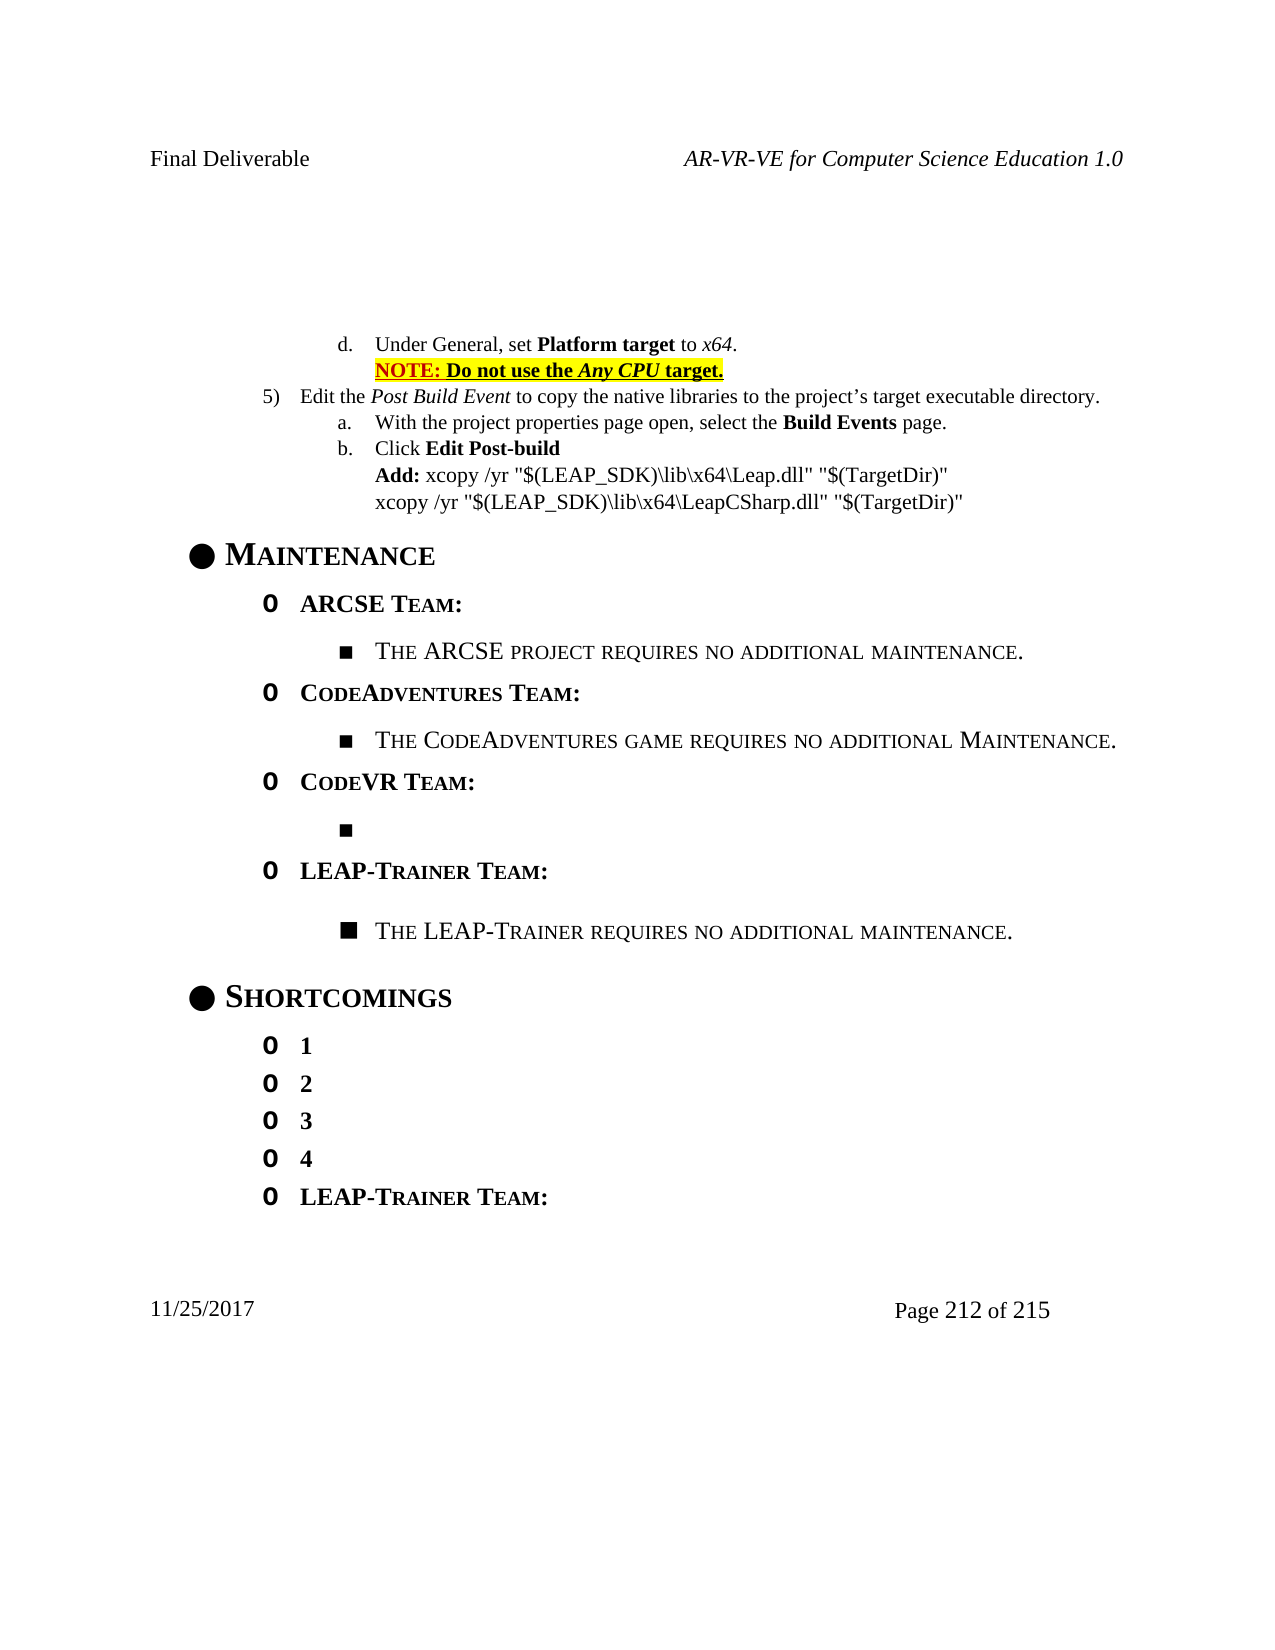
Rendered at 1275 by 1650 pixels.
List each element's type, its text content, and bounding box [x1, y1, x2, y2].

list Under General, set Platform target to x64. NOTE: Do not use the Any CPU target. [337, 332, 1125, 382]
list The CodeAdventures game requires no additional Maintenance. [337, 712, 1125, 763]
list LEAP-Trainer Team: [262, 852, 1125, 890]
list 4 [262, 1140, 1125, 1178]
list 3 [262, 1102, 1125, 1140]
list 2 [262, 1064, 1125, 1102]
list CodeVR Team: [262, 763, 1125, 801]
list Edit the Post Build Event to copy the native libraries to the project’s target executable directory. [262, 384, 1125, 408]
list With the project properties page open, select the Build Events page. [337, 410, 1125, 434]
list 1 [262, 1026, 1125, 1064]
list The ARCSE project requires no additional maintenance. [337, 623, 1125, 674]
list Click Edit Post-build Add: xcopy /yr "$(LEAP_SDK)\lib\x64\Leap.dll" "$(TargetDir)" xcopy /yr "$(LEAP_SDK)\lib\x64\LeapCSharp.dll" "$(TargetDir)" [337, 436, 1125, 514]
list LEAP-Trainer Team: [262, 1178, 1125, 1216]
list The LEAP-Trainer requires no additional maintenance. [337, 890, 1125, 958]
list Maintenance [187, 516, 1125, 585]
list ARCSE Team: [262, 585, 1125, 623]
list Shortcomings [187, 958, 1125, 1026]
list CodeAdventures Team: [262, 674, 1125, 712]
